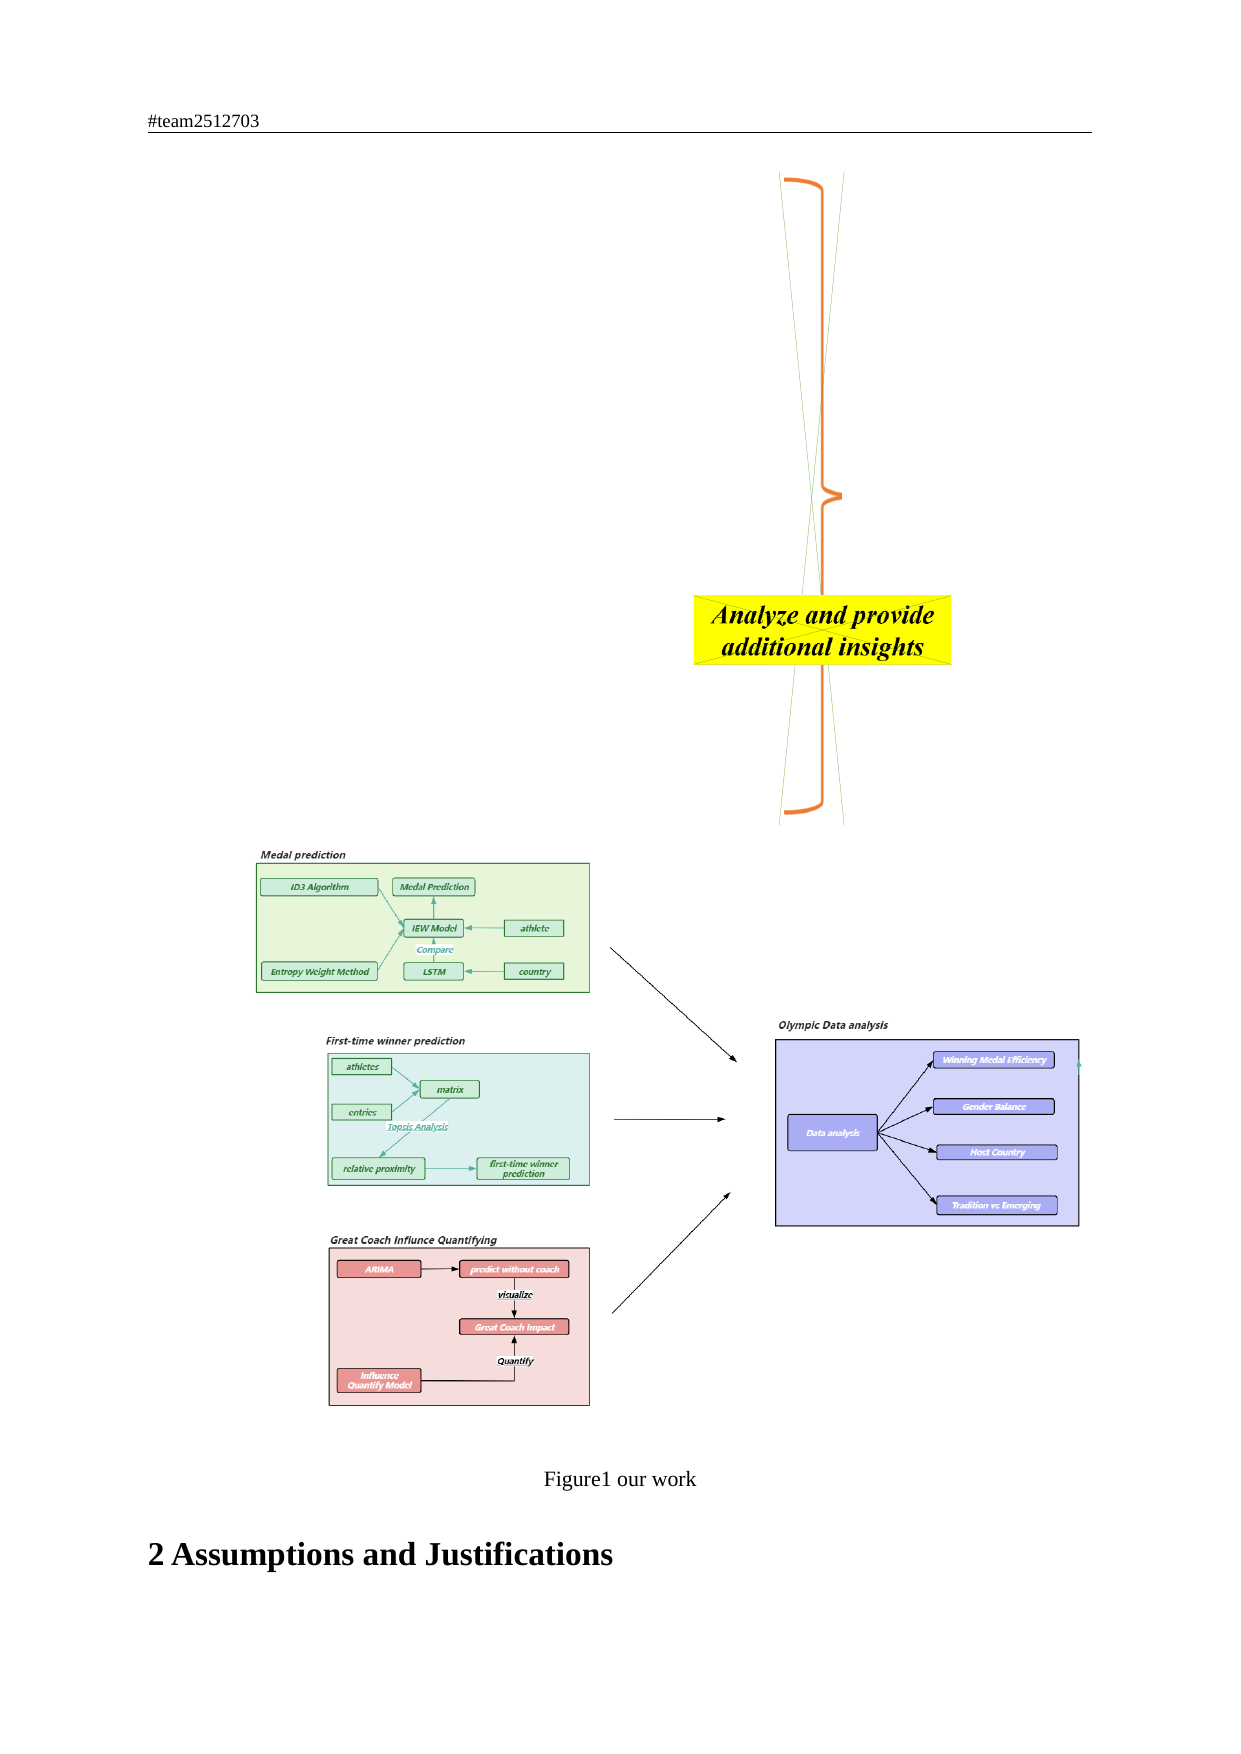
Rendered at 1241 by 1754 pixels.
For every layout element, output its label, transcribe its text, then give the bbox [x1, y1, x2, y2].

picture [696, 631, 949, 821]
picture [827, 596, 952, 664]
picture [780, 171, 842, 490]
text 2 Assumptions and Justifications [148, 1519, 1092, 1587]
picture [695, 181, 949, 629]
text our work [148, 1466, 1092, 1492]
picture [249, 843, 1093, 1439]
picture [693, 596, 818, 664]
